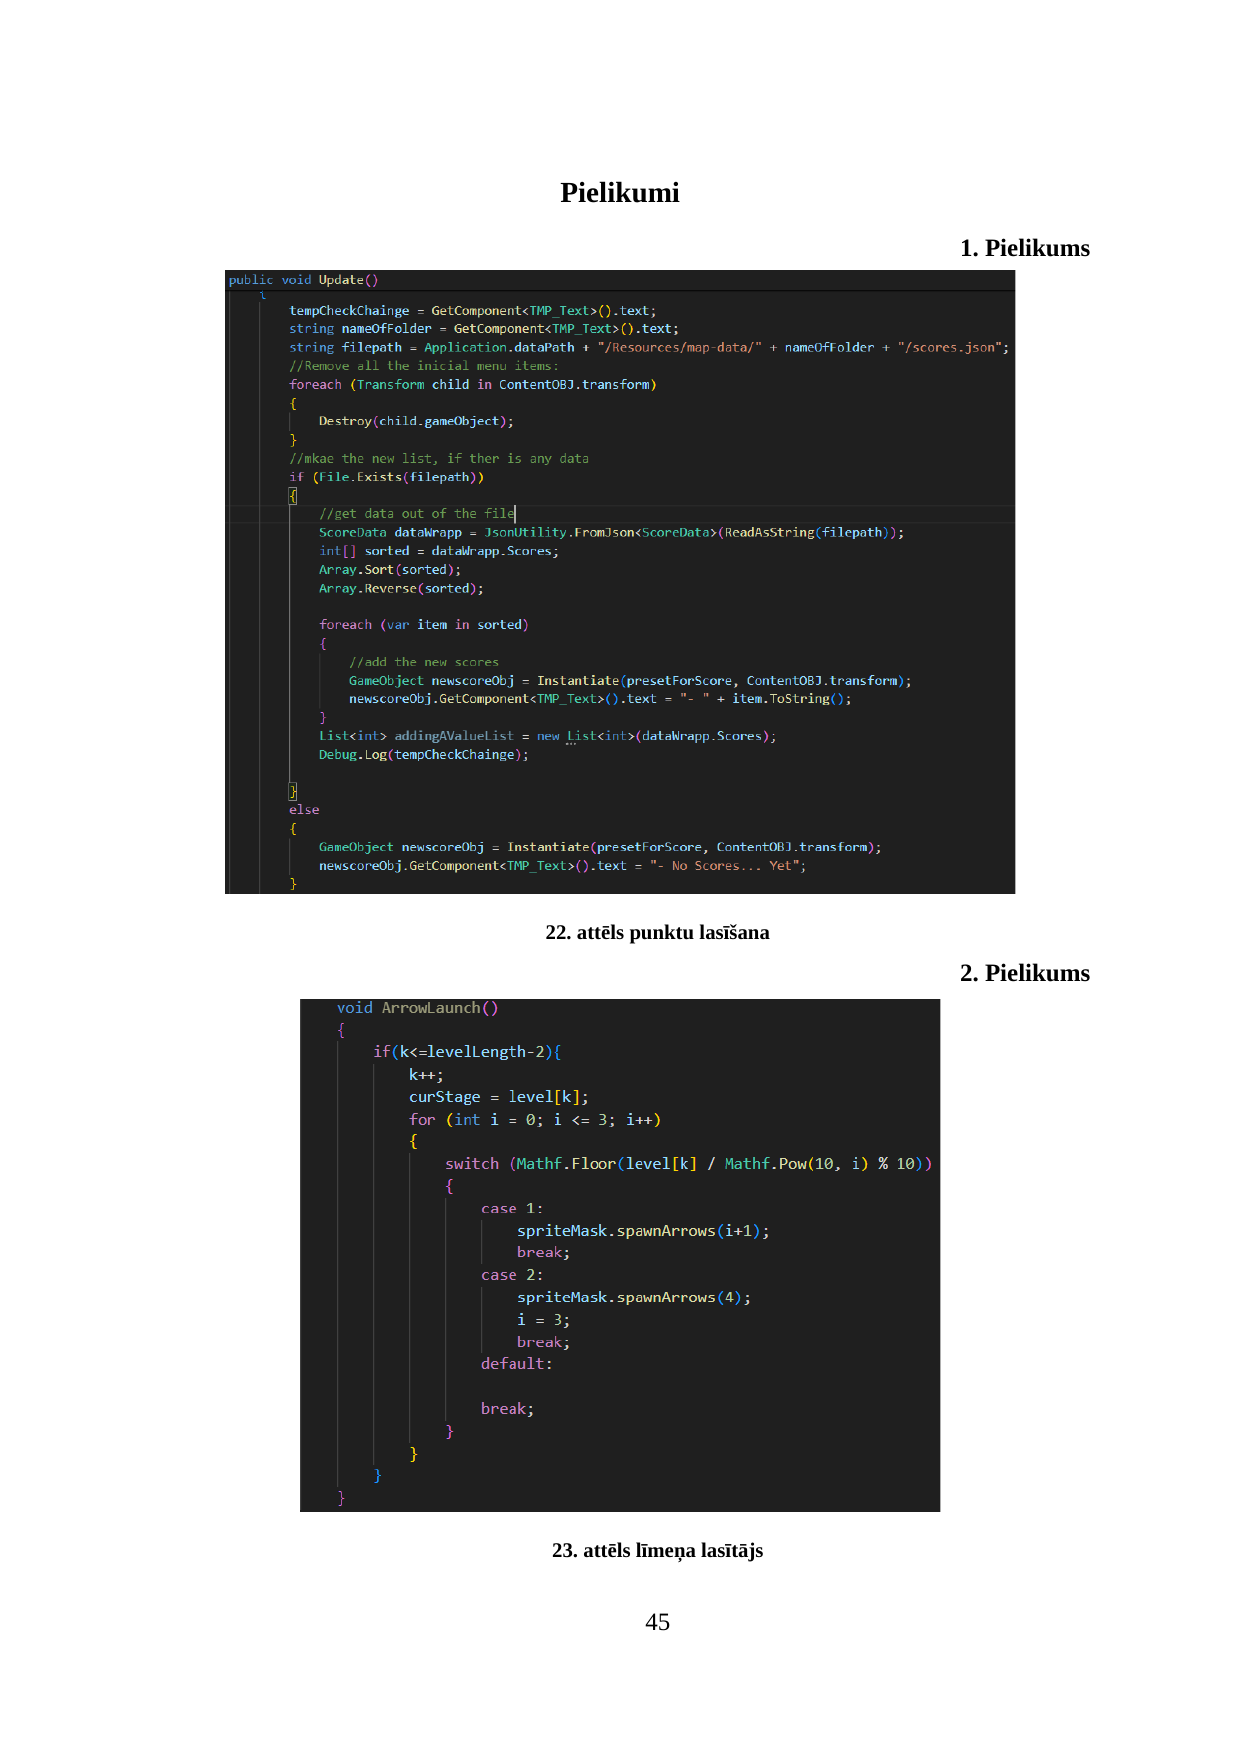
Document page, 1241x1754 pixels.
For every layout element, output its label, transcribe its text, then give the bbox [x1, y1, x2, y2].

picture [300, 999, 941, 1512]
subtitle Pielikumi [150, 175, 1090, 208]
picture [225, 270, 1016, 894]
text 2. Pielikums [150, 958, 1090, 987]
text 1. Pielikums [150, 233, 1090, 262]
